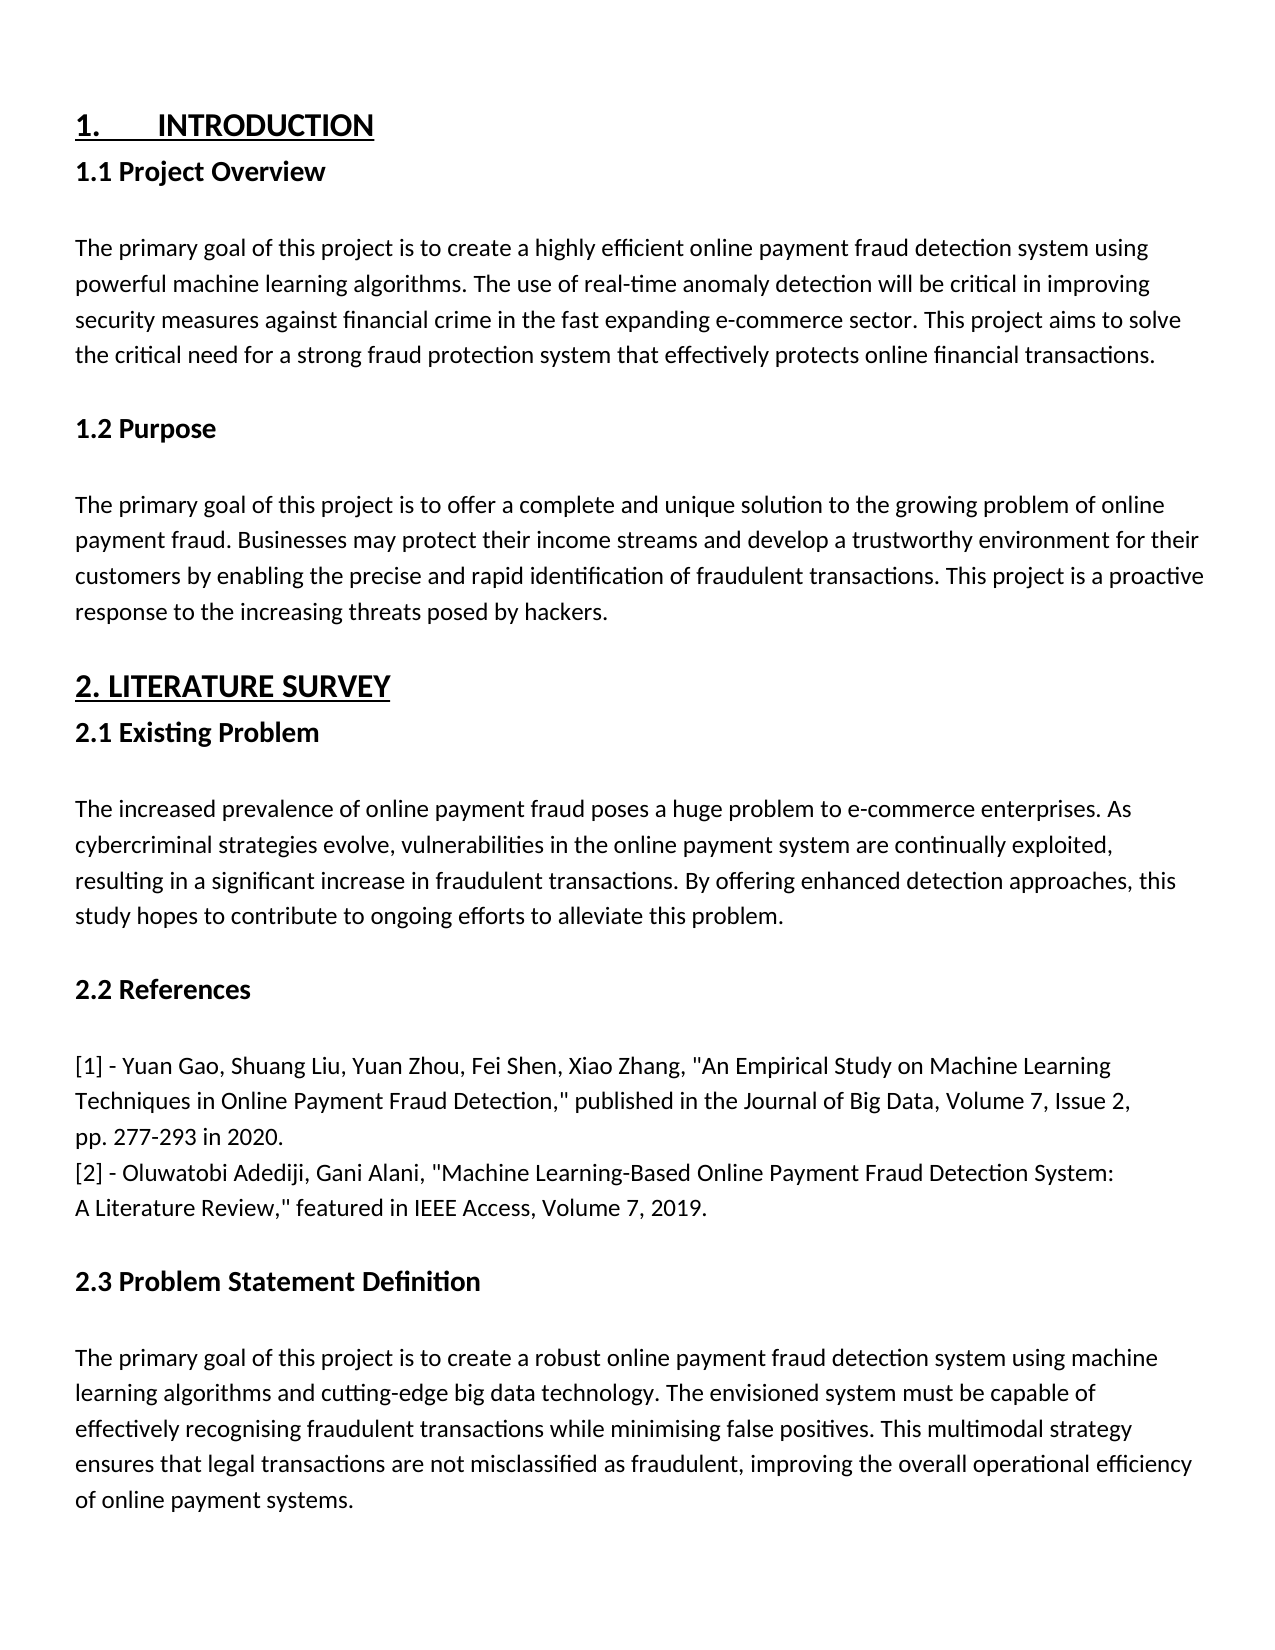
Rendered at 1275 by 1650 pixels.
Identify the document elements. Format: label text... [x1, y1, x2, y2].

subtitle INTRODUCTION [75, 104, 1237, 145]
subtitle Existing Problem [75, 714, 1237, 750]
text The primary goal of this project is to create a robust online payment fraud detection system using machine learning algorithms and cutting-edge big data technology. The envisioned system must be capable of effectively recognising fraudulent transactions while minimising false positives. This multimodal strategy ensures that legal transactions are not misclassified as fraudulent, improving the overall operational efficiency of online payment systems. [75, 1342, 1197, 1515]
subtitle Problem Statement Definition [75, 1263, 1237, 1298]
text The primary goal of this project is to create a highly efficient online payment fraud detection system using powerful machine learning algorithms. The use of real-time anomaly detection will be critical in improving security measures against financial crime in the fast expanding e-commerce sector. This project aims to solve the critical need for a strong fraud protection system that effectively protects online financial transactions. [75, 232, 1197, 370]
text The increased prevalence of online payment fraud poses a huge problem to e-commerce enterprises. As cybercriminal strategies evolve, vulnerabilities in the online payment system are continually exploited, resulting in a significant increase in fraudulent transactions. By offering enhanced detection approaches, this study hopes to contribute to ongoing efforts to alleviate this problem. [75, 794, 1197, 931]
subtitle Project Overview [75, 153, 1237, 189]
list - Oluwatobi Adediji, Gani Alani, "Machine Learning-Based Online Payment Fraud Detection System: A Literature Review," featured in IEEE Access, Volume 7, 2019. [75, 1157, 1131, 1223]
subtitle LITERATURE SURVEY [75, 665, 1237, 706]
subtitle References [75, 971, 1237, 1007]
subtitle Purpose [75, 410, 1237, 445]
list - Yuan Gao, Shuang Liu, Yuan Zhou, Fei Shen, Xiao Zhang, "An Empirical Study on Machine Learning Techniques in Online Payment Fraud Detection," published in the Journal of Big Data, Volume 7, Issue 2, pp. 277-293 in 2020. [75, 1050, 1163, 1152]
text The primary goal of this project is to offer a complete and unique solution to the growing problem of online payment fraud. Businesses may protect their income streams and develop a trustworthy environment for their customers by enabling the precise and rapid identification of fraudulent transactions. This project is a proactive response to the increasing threats posed by hackers. [75, 489, 1237, 626]
